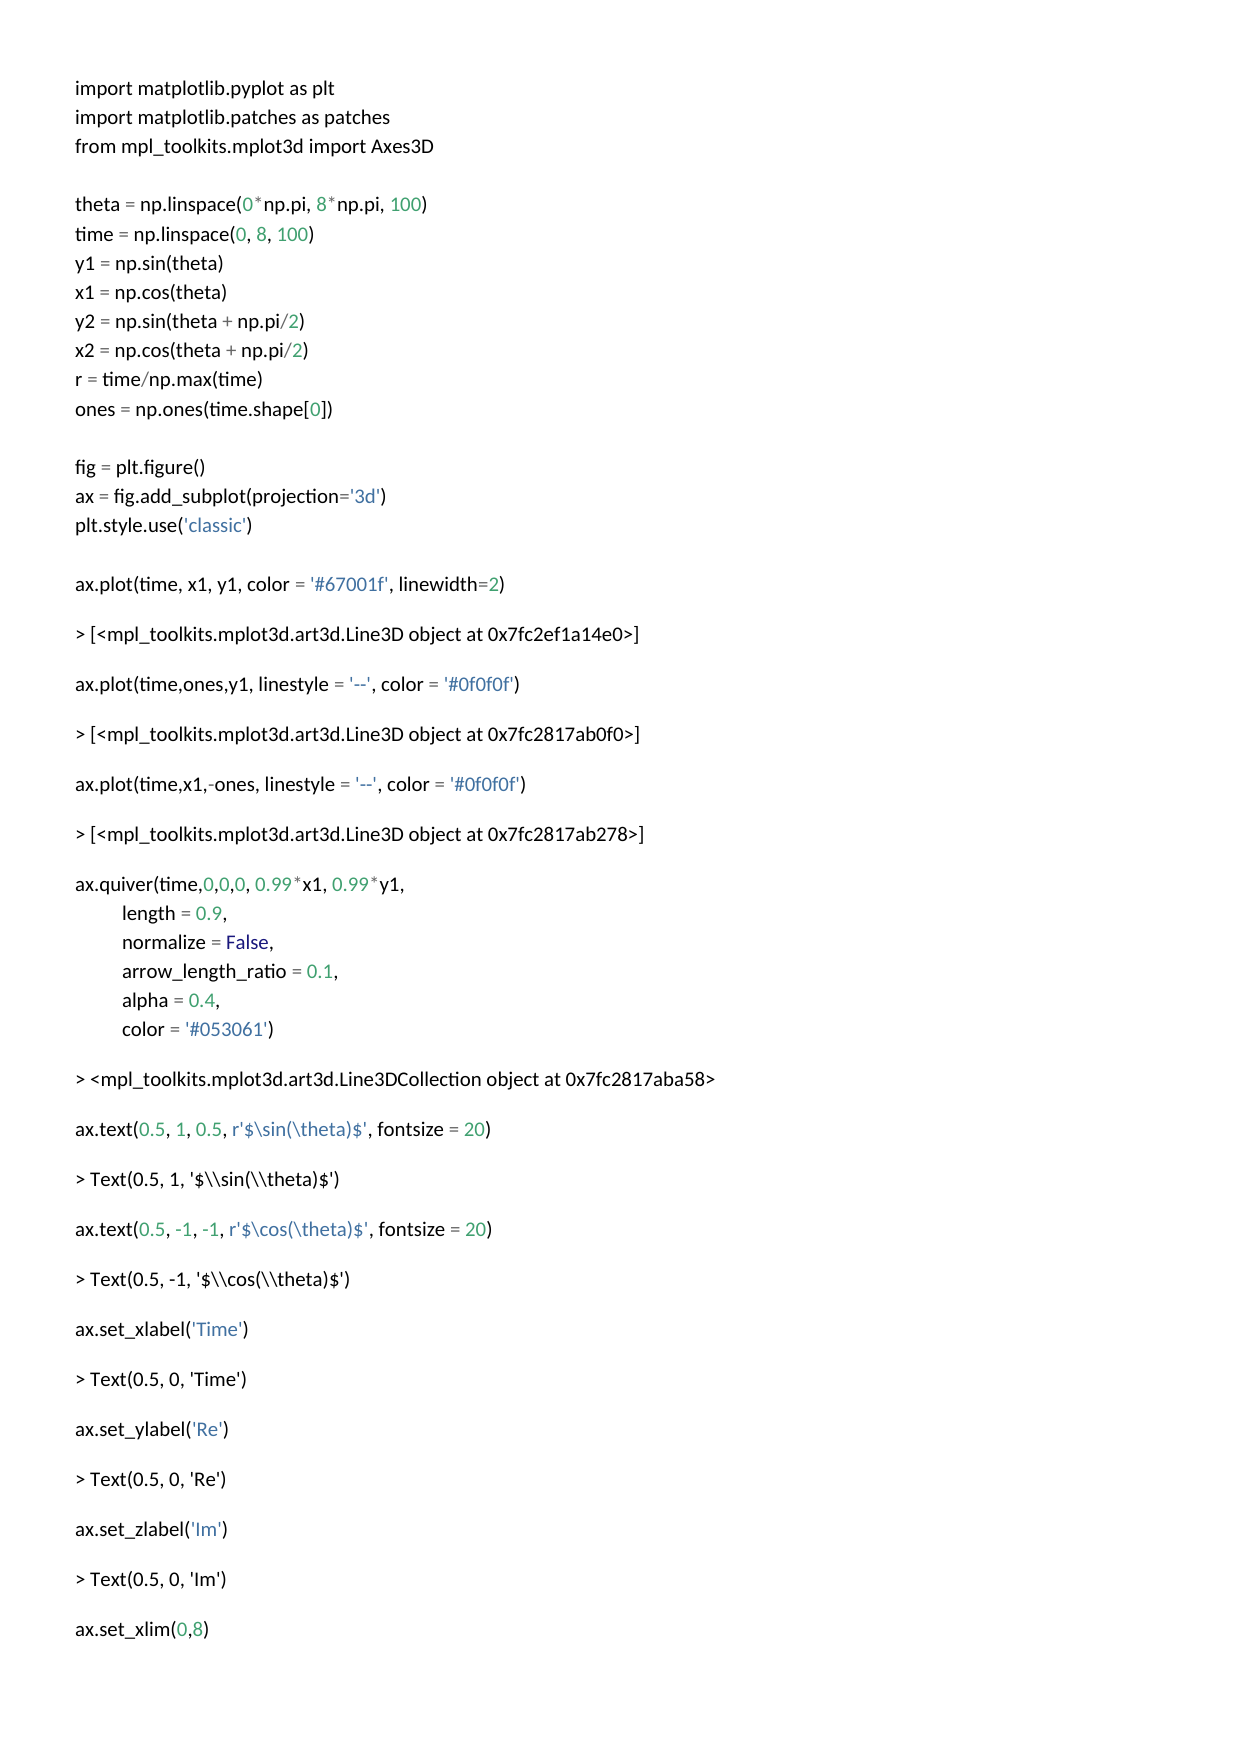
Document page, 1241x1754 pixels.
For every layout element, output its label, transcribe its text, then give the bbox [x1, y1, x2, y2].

text > [<mpl_toolkits.mplot3d.art3d.Line3D object at 0x7fc2817ab278>] [75, 821, 1165, 846]
text > Text(0.5, 0, 'Im') [75, 1567, 1165, 1592]
text > [<mpl_toolkits.mplot3d.art3d.Line3D object at 0x7fc2817ab0f0>] [75, 721, 1165, 746]
text ax.text(0.5, -1, -1, r'$\cos(\theta)$', fontsize = 20) [75, 1217, 1165, 1242]
text > [<mpl_toolkits.mplot3d.art3d.Line3D object at 0x7fc2ef1a14e0>] [75, 621, 1165, 646]
text ax.set_xlabel('Time') [75, 1317, 1165, 1342]
text > Text(0.5, 1, '$\\sin(\\theta)$') [75, 1167, 1165, 1192]
text > Text(0.5, 0, 'Time') [75, 1367, 1165, 1392]
text ax.quiver(time,0,0,0, 0.99*x1, 0.99*y1, length = 0.9, normalize = False, arrow_length_ratio = 0.1, alpha = 0.4, color = '#053061') [75, 871, 1165, 1042]
text ax.set_xlim(0,8) [75, 1617, 1165, 1642]
text > Text(0.5, -1, '$\\cos(\\theta)$') [75, 1267, 1165, 1292]
text > <mpl_toolkits.mplot3d.art3d.Line3DCollection object at 0x7fc2817aba58> [75, 1067, 1165, 1092]
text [75, 75, 1165, 596]
text ax.plot(time,ones,y1, linestyle = '--', color = '#0f0f0f') [75, 671, 1165, 696]
text ax.plot(time,x1,-ones, linestyle = '--', color = '#0f0f0f') [75, 771, 1165, 796]
text ax.set_zlabel('Im') [75, 1517, 1165, 1542]
text > Text(0.5, 0, 'Re') [75, 1467, 1165, 1492]
text ax.text(0.5, 1, 0.5, r'$\sin(\theta)$', fontsize = 20) [75, 1117, 1165, 1142]
text ax.set_ylabel('Re') [75, 1417, 1165, 1442]
